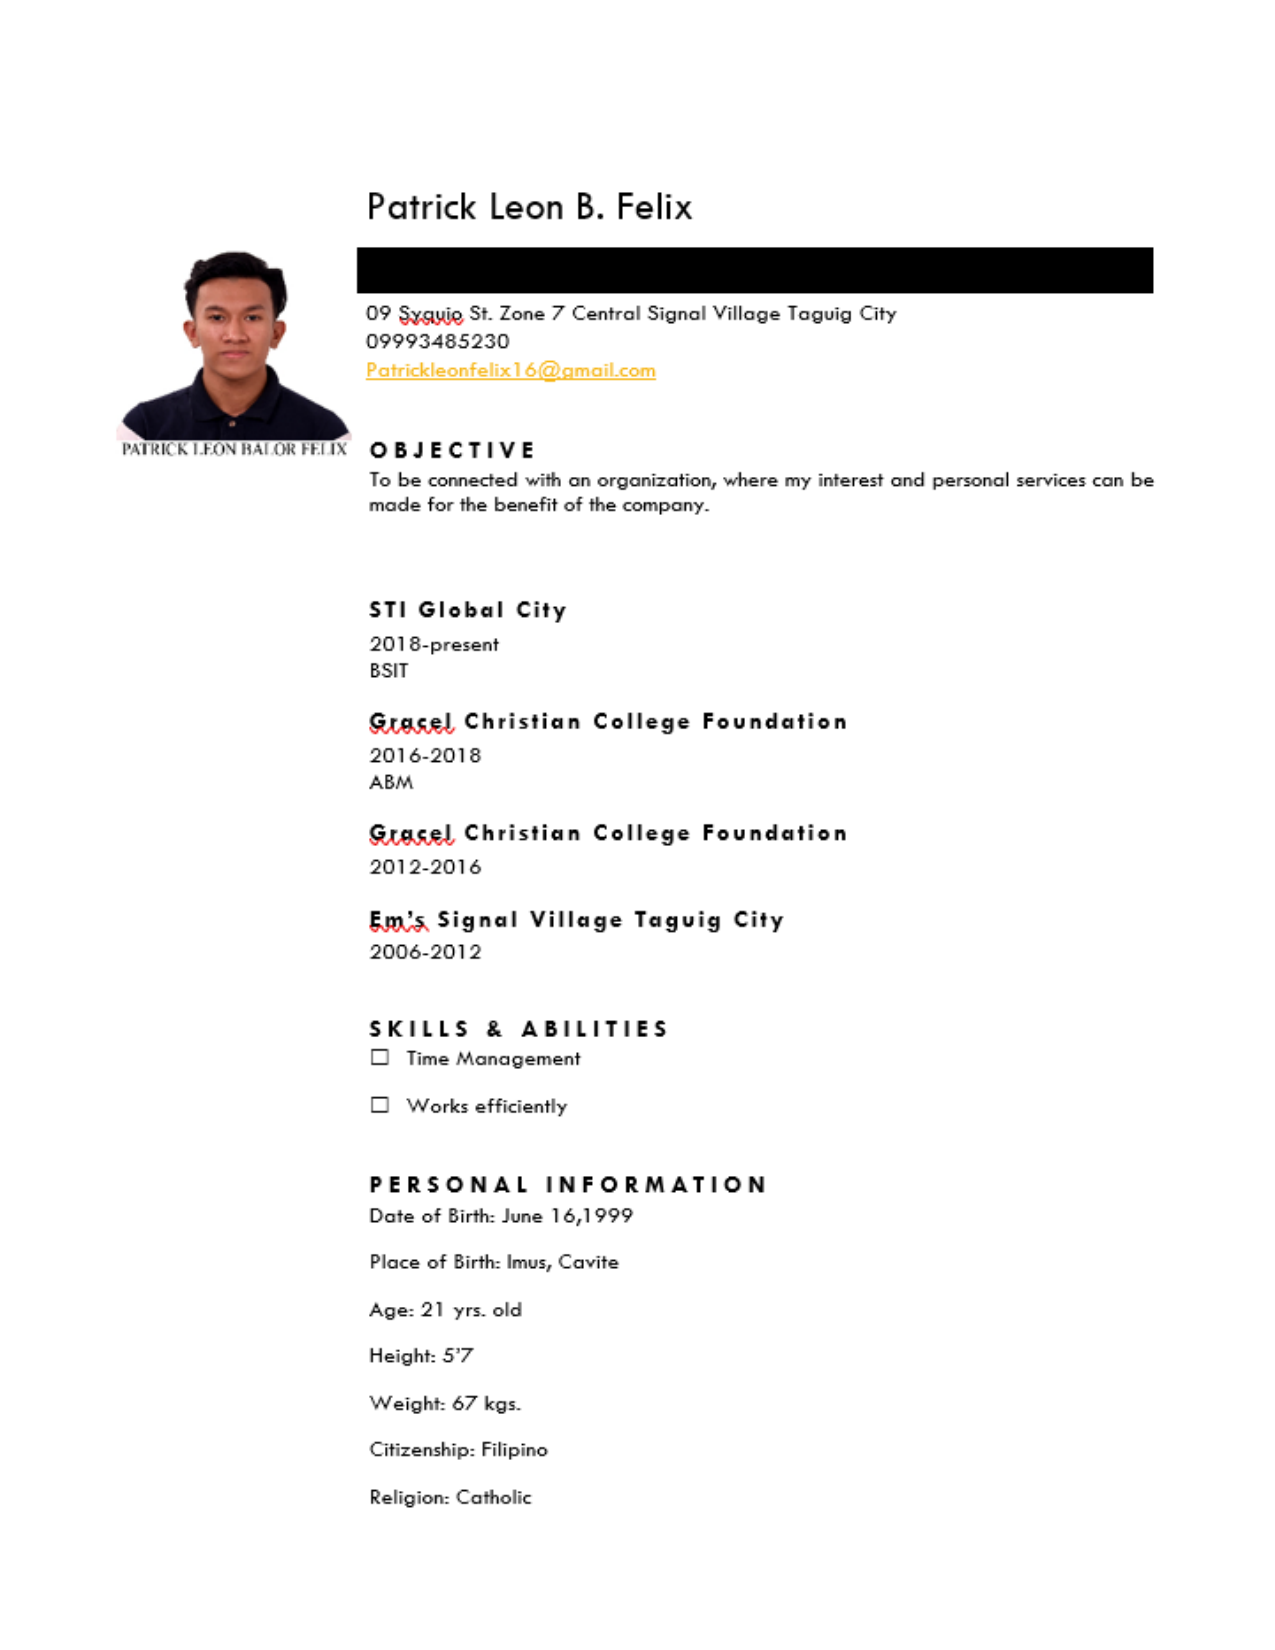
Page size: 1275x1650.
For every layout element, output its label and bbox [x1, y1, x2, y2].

picture [7, 70, 1260, 1575]
